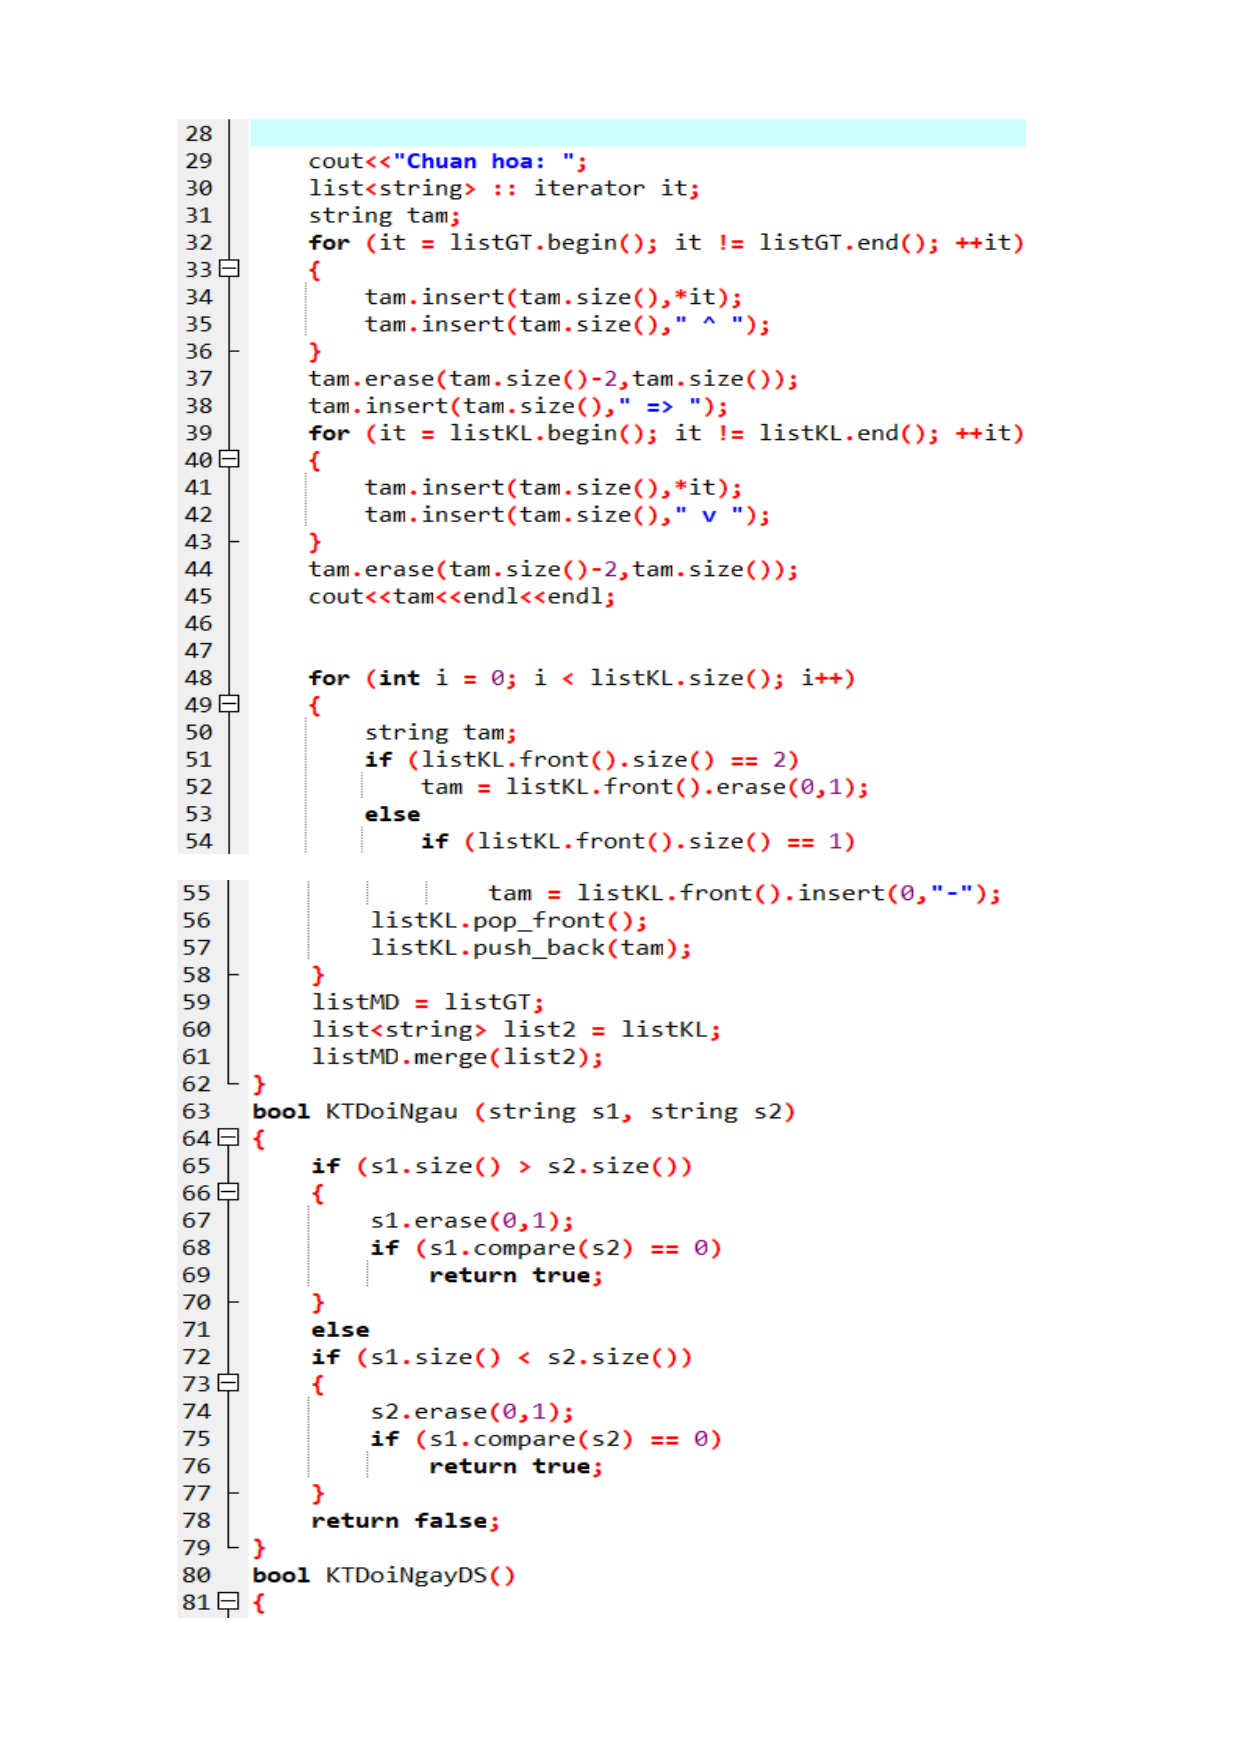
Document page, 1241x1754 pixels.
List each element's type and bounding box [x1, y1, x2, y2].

picture [177, 880, 1007, 1618]
picture [177, 118, 1026, 854]
